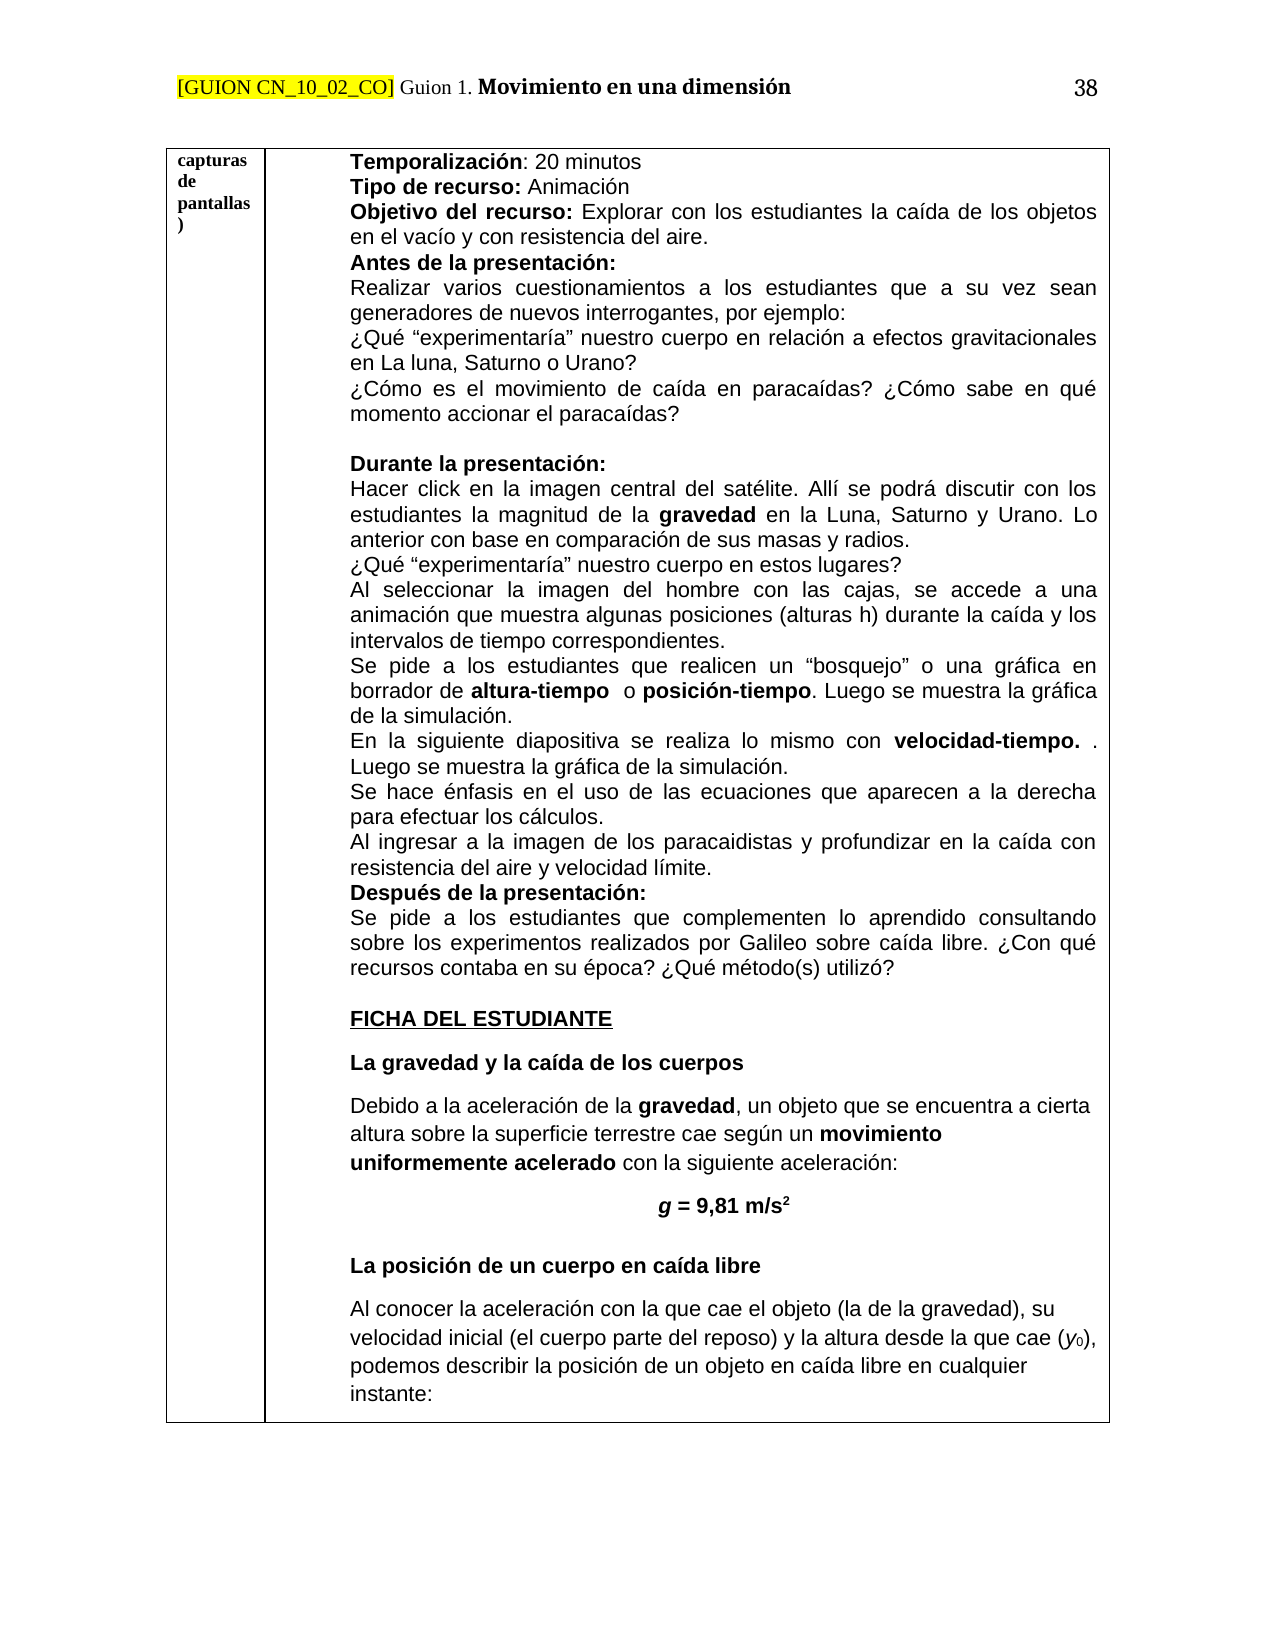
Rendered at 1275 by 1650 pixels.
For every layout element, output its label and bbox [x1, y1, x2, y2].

table_cell [266, 149, 1109, 1422]
table_cell [167, 149, 264, 1422]
